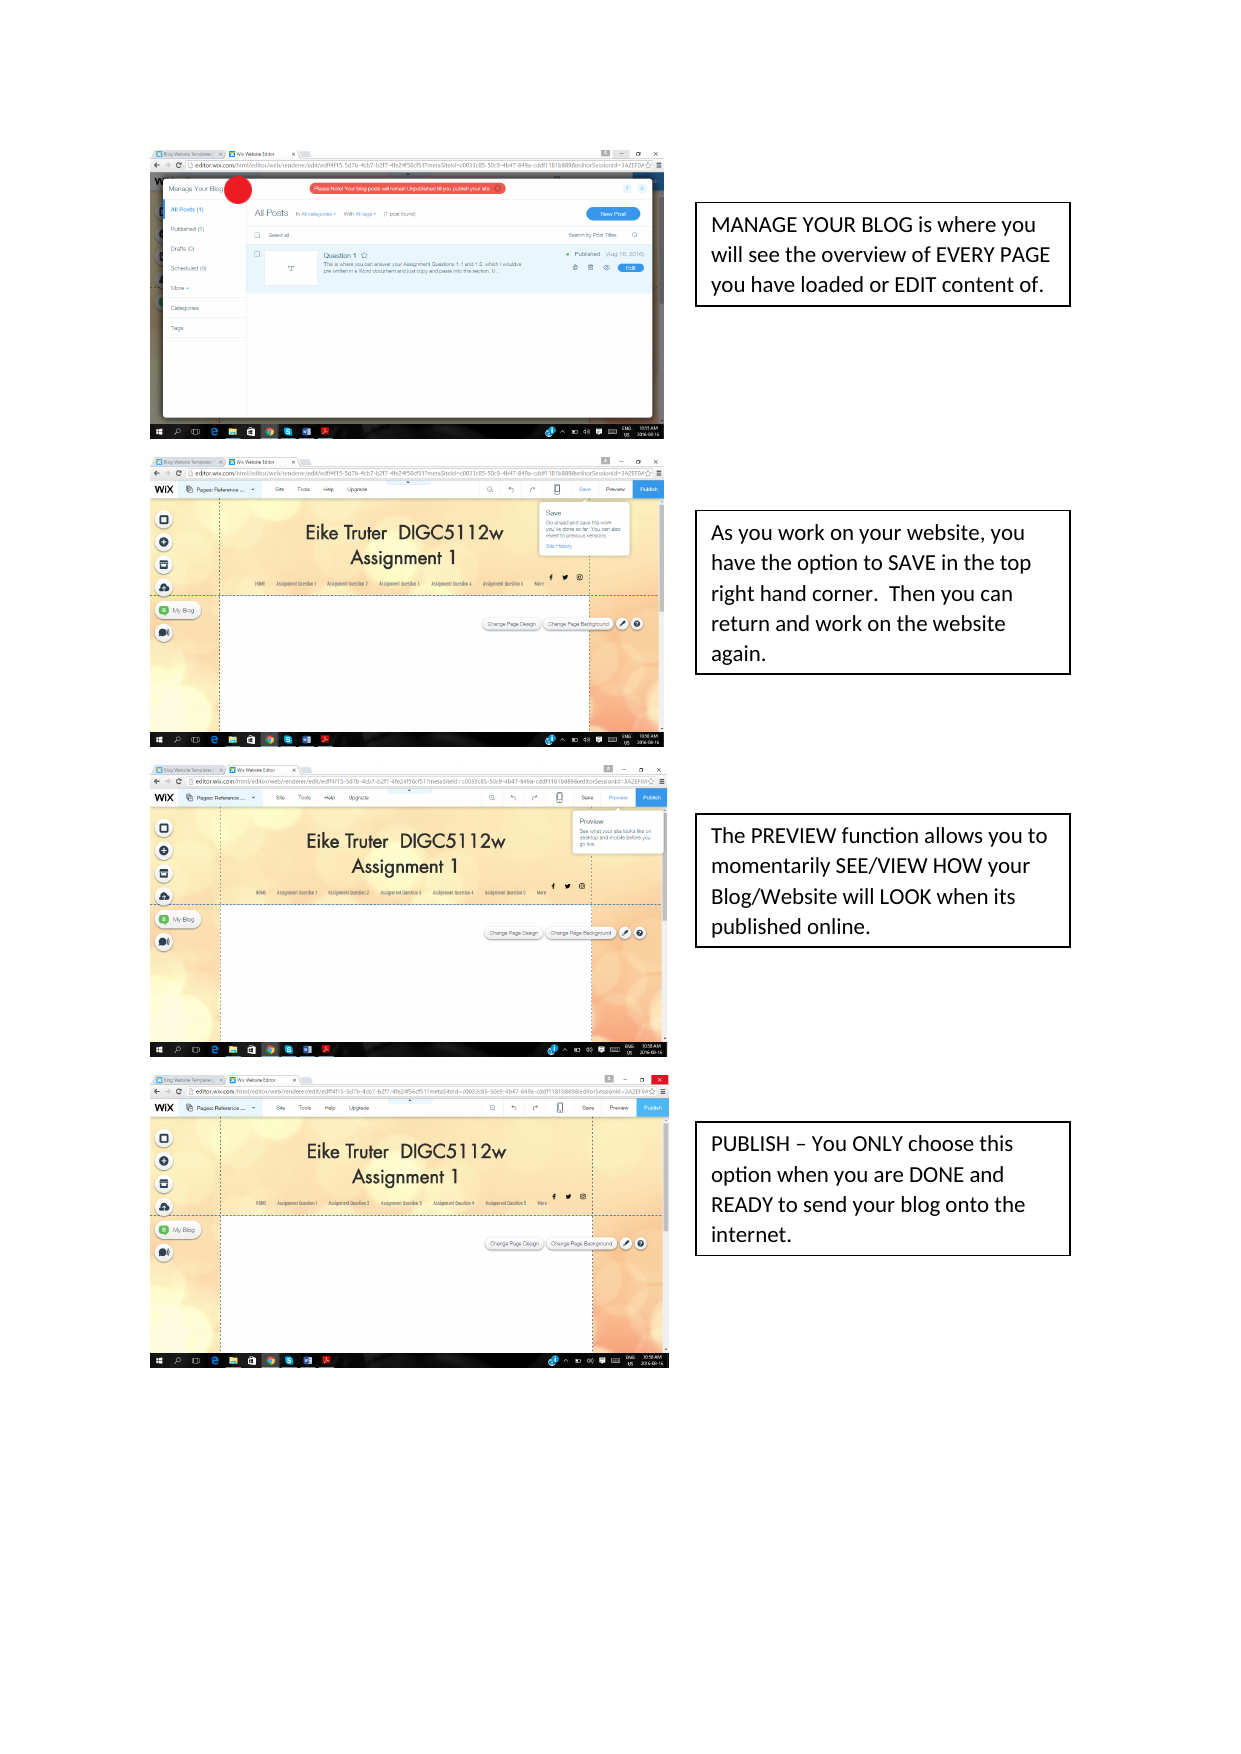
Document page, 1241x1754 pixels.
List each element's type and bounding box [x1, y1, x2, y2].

picture [150, 457, 664, 747]
picture [150, 1075, 669, 1368]
picture [150, 765, 668, 1057]
picture [150, 150, 664, 439]
